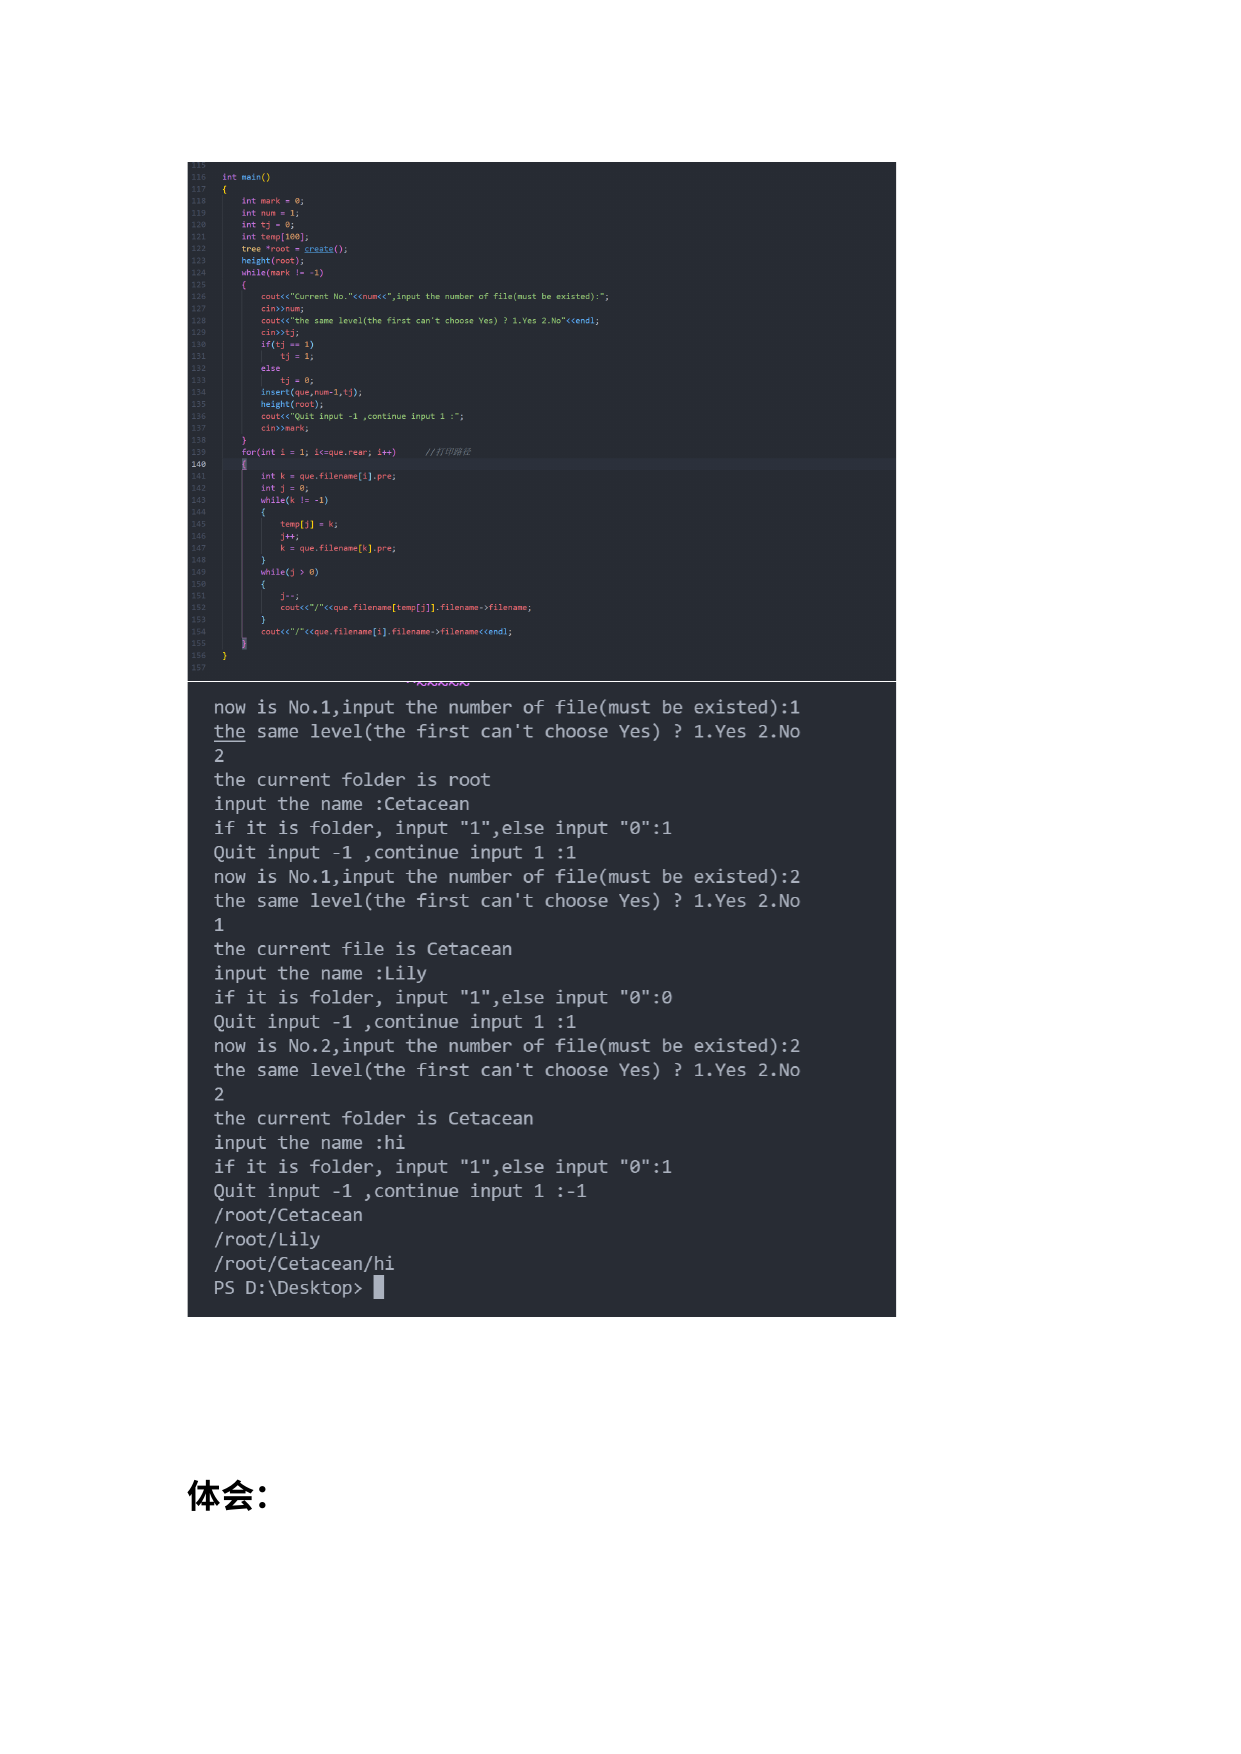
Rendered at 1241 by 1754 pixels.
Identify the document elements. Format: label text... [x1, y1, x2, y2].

picture [187, 682, 897, 1317]
picture [187, 162, 897, 681]
text 体会： [187, 1462, 1053, 1527]
